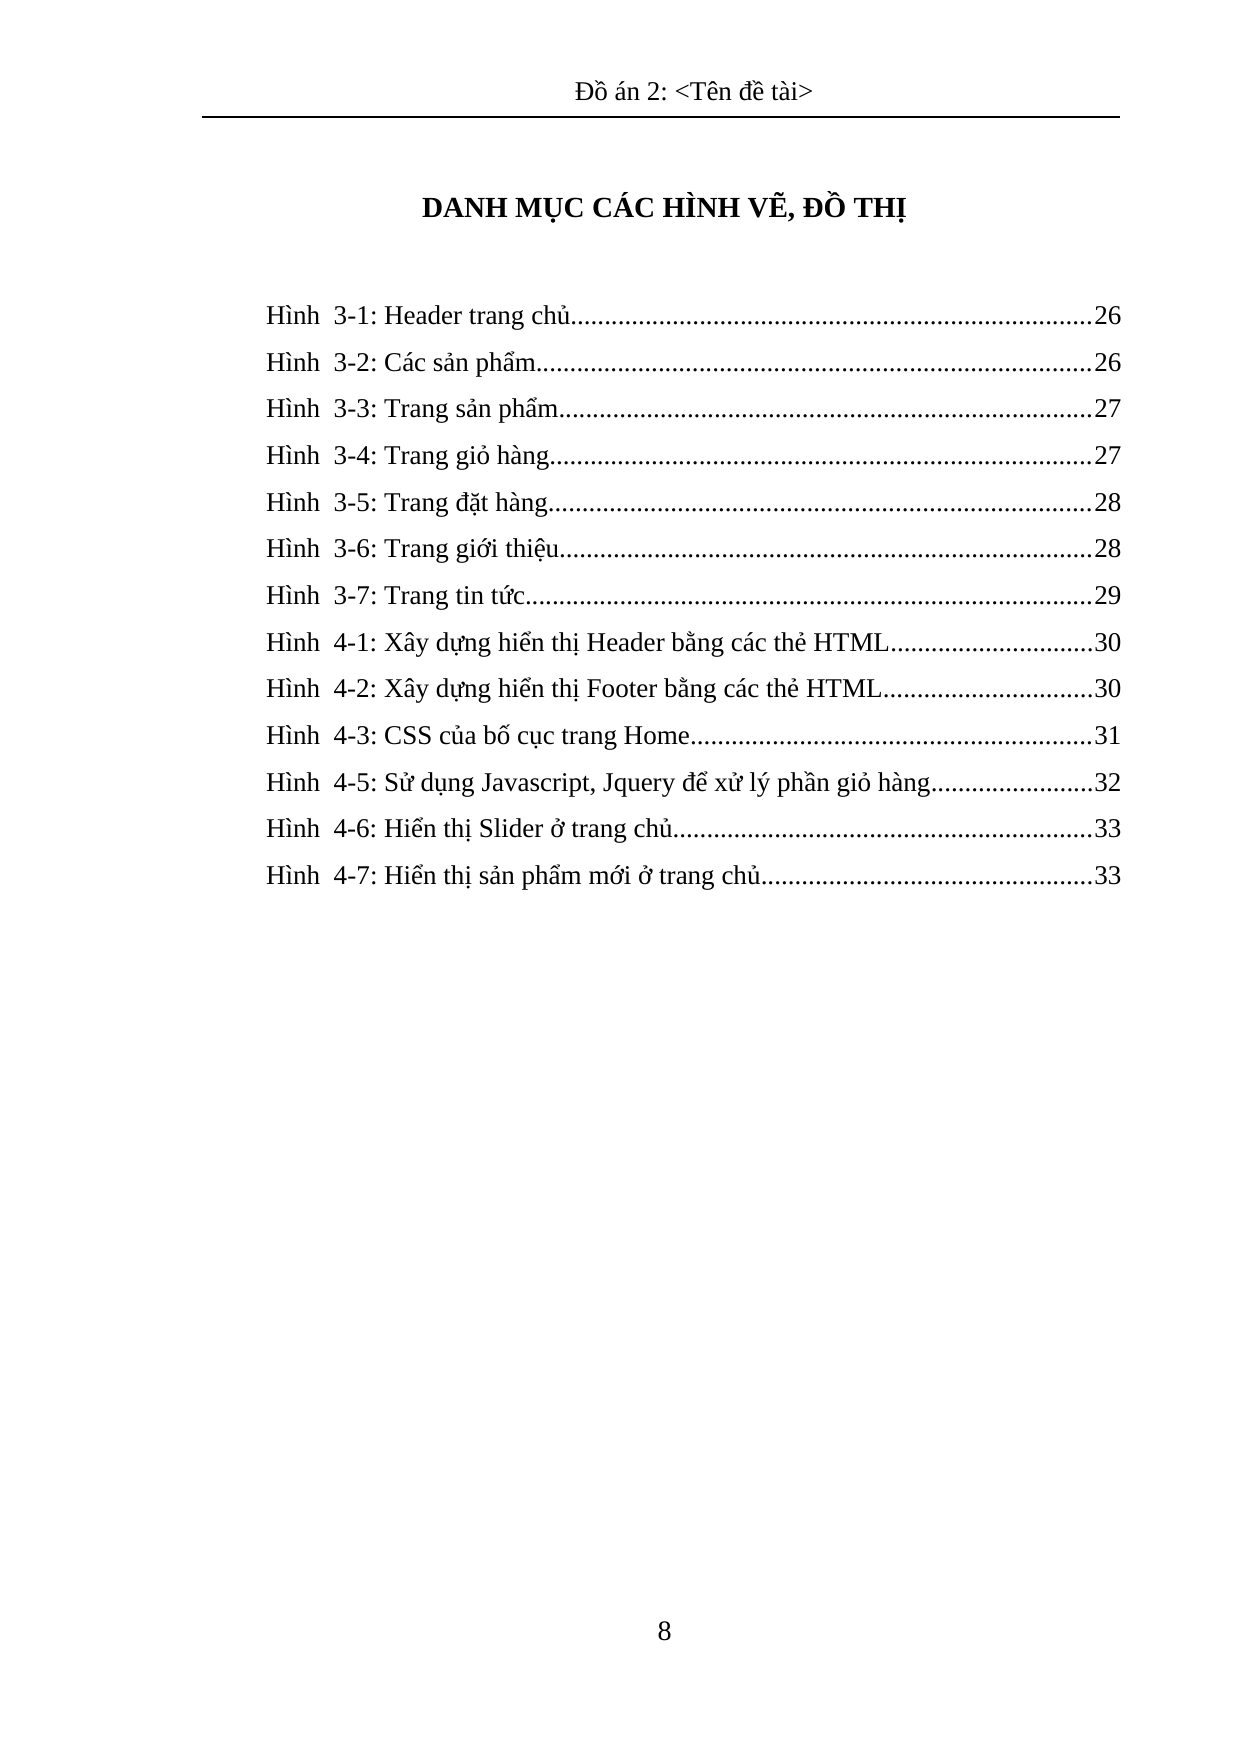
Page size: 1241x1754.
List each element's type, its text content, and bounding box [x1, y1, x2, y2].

list Hình 3-5: Trang đặt hàng 28 [266, 486, 1122, 517]
list Hình 4-7: Hiển thị sản phẩm mới ở trang chủ 33 [266, 859, 1122, 890]
list Hình 4-2: Xây dựng hiển thị Footer bằng các thẻ HTML 30 [266, 672, 1122, 704]
list Hình 4-1: Xây dựng hiển thị Header bằng các thẻ HTML 30 [266, 626, 1122, 657]
list Hình 4-3: CSS của bố cục trang Home 31 [266, 719, 1122, 750]
list Hình 4-5: Sử dụng Javascript, Jquery để xử lý phần giỏ hàng 32 [266, 766, 1122, 797]
list Hình 4-6: Hiển thị Slider ở trang chủ 33 [266, 812, 1122, 844]
list Hình 3-7: Trang tin tức 29 [266, 579, 1122, 610]
list Hình 3-3: Trang sản phẩm 27 [266, 392, 1122, 424]
list Hình 3-6: Trang giới thiệu 28 [266, 532, 1122, 564]
list Hình 3-1: Header trang chủ 26 [266, 299, 1122, 330]
list Hình 3-2: Các sản phẩm 26 [266, 346, 1122, 377]
text DANH MỤC CÁC HÌNH VẼ, ĐỒ THỊ [207, 190, 1122, 223]
list Hình 3-4: Trang giỏ hàng 27 [266, 439, 1122, 470]
